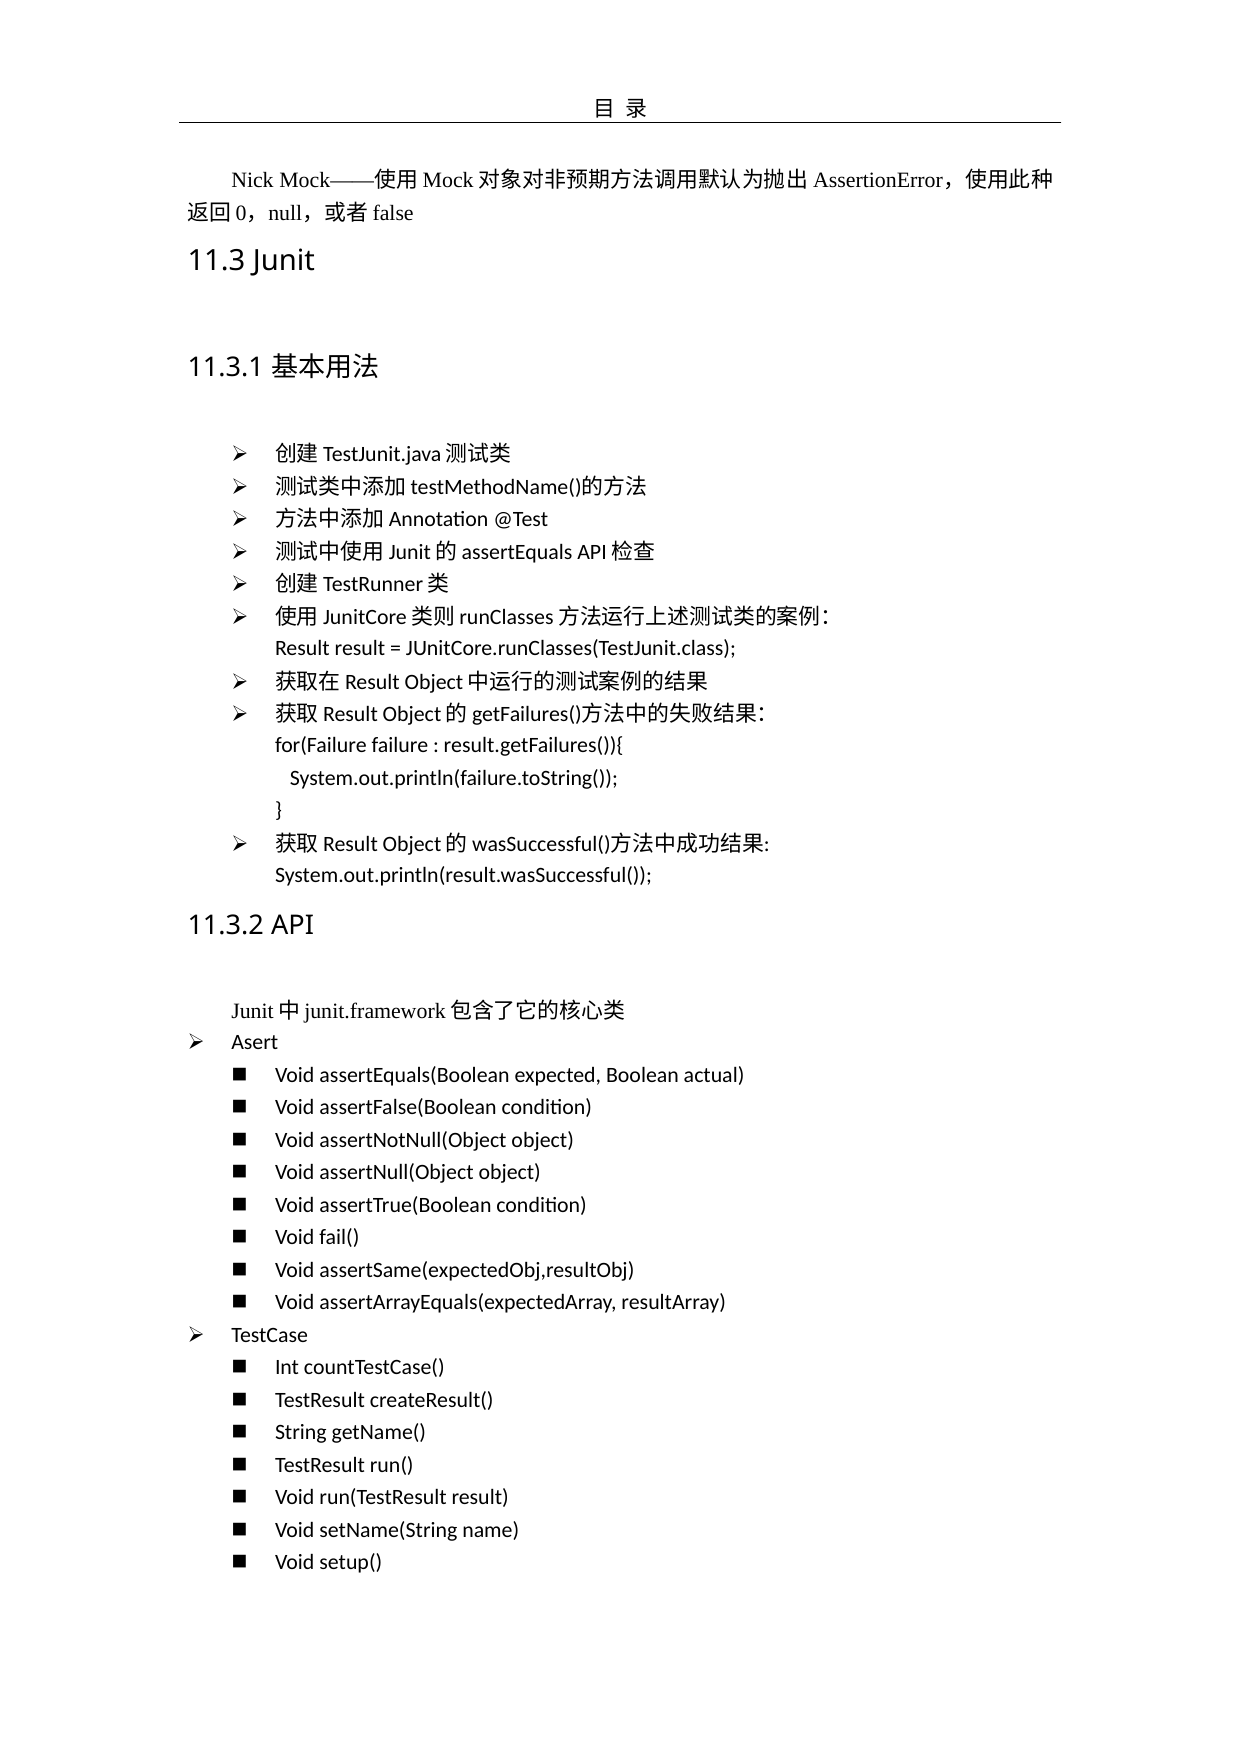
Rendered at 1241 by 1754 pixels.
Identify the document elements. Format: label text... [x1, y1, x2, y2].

list Void assertArrayEquals(expectedArray, resultArray) [231, 1285, 1053, 1318]
subtitle 基本用法 [187, 332, 1053, 397]
list Void assertTrue(Boolean condition) [231, 1188, 1053, 1220]
list 创建TestRunner类 [231, 566, 1053, 598]
list Void run(TestResult result) [231, 1480, 1053, 1513]
list TestResult createResult() [231, 1383, 1053, 1415]
list Void assertFalse(Boolean condition) [231, 1090, 1053, 1123]
subtitle API [187, 891, 1053, 956]
list 获取Result Object的wasSuccessful()方法中成功结果: System.out.println(result.wasSuccessful()); [231, 826, 1053, 891]
list Void assertNotNull(Object object) [231, 1123, 1053, 1155]
list Void setup() [231, 1545, 1053, 1578]
list TestCase [187, 1318, 1053, 1350]
list Int countTestCase() [231, 1350, 1053, 1383]
list 测试类中添加testMethodName()的方法 [231, 468, 1053, 501]
list TestResult run() [231, 1448, 1053, 1480]
list Void fail() [231, 1220, 1053, 1253]
list 获取Result Object的getFailures()方法中的失败结果： for(Failure failure : result.getFailures()){ System.out.println(failure.toString()); } [231, 696, 1053, 826]
list 创建TestJunit.java测试类 [231, 436, 1053, 468]
text Junit中junit.framework包含了它的核心类 [187, 993, 1053, 1025]
list Asert [187, 1025, 1053, 1058]
subtitle Junit [187, 227, 1053, 292]
list 使用JunitCore类则runClasses方法运行上述测试类的案例： Result result = JUnitCore.runClasses(TestJunit.class); [231, 598, 1053, 663]
text Nick Mock——使用Mock对象对非预期方法调用默认为抛出AssertionError，使用此种返回0，null，或者false [187, 162, 1053, 227]
list String getName() [231, 1415, 1053, 1448]
list 方法中添加Annotation @Test [231, 501, 1053, 533]
list 测试中使用Junit的assertEquals API检查 [231, 533, 1053, 566]
list Void assertSame(expectedObj,resultObj) [231, 1253, 1053, 1285]
list Void assertNull(Object object) [231, 1155, 1053, 1188]
list Void assertEquals(Boolean expected, Boolean actual) [231, 1058, 1053, 1090]
list Void setName(String name) [231, 1513, 1053, 1545]
list 获取在Result Object中运行的测试案例的结果 [231, 663, 1053, 696]
